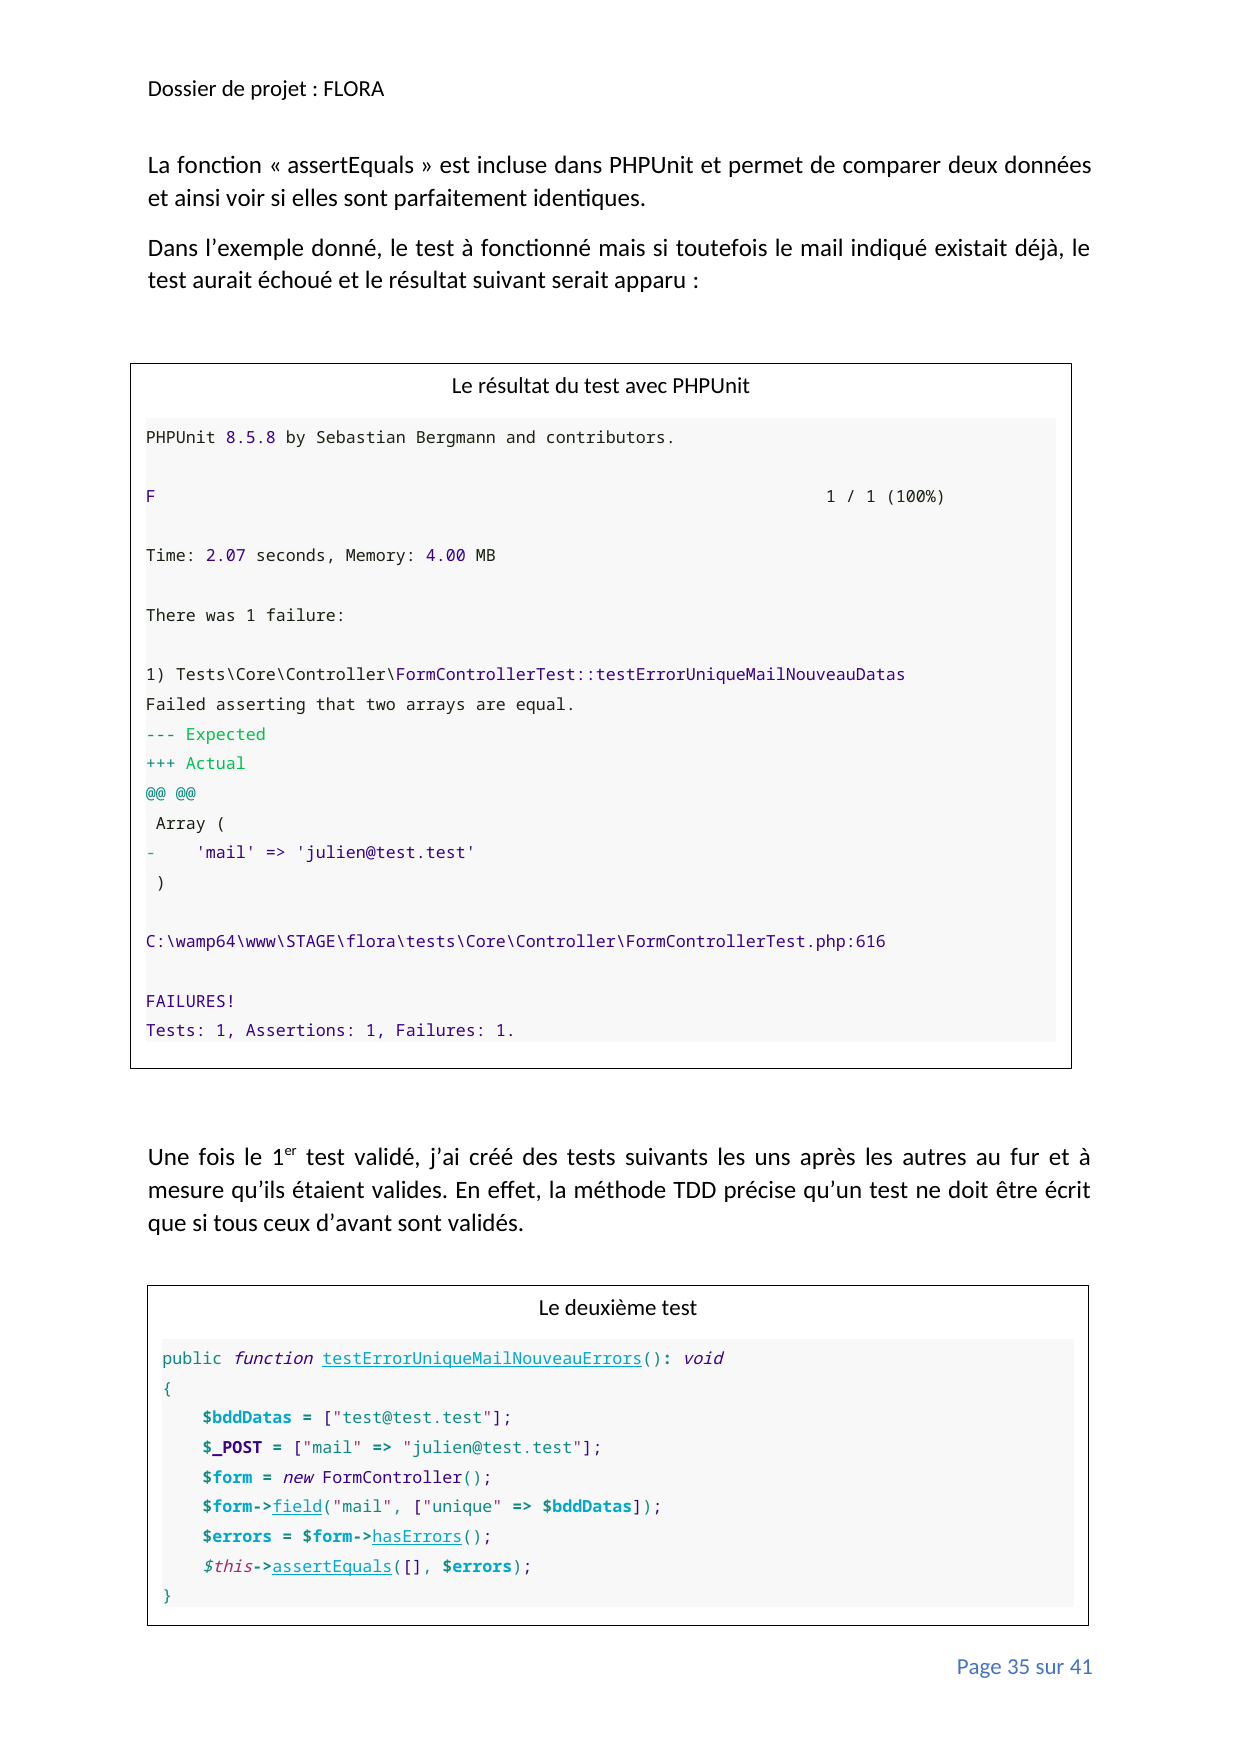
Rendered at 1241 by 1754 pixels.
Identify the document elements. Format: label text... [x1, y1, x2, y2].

text Une fois le 1er test validé, j’ai créé des tests suivants les uns après les autres au fur et à mesure qu’ils étaient valides. En effet, la méthode TDD précise qu’un test ne doit être écrit que si tous ceux d’avant sont validés. [148, 1141, 1093, 1238]
text Dans l’exemple donné, le test à fonctionné mais si toutefois le mail indiqué existait déjà, le test aurait échoué et le résultat suivant serait apparu : [148, 232, 1093, 295]
text La fonction « assertEquals » est incluse dans PHPUnit et permet de comparer deux données et ainsi voir si elles sont parfaitement identiques. [148, 149, 1093, 213]
